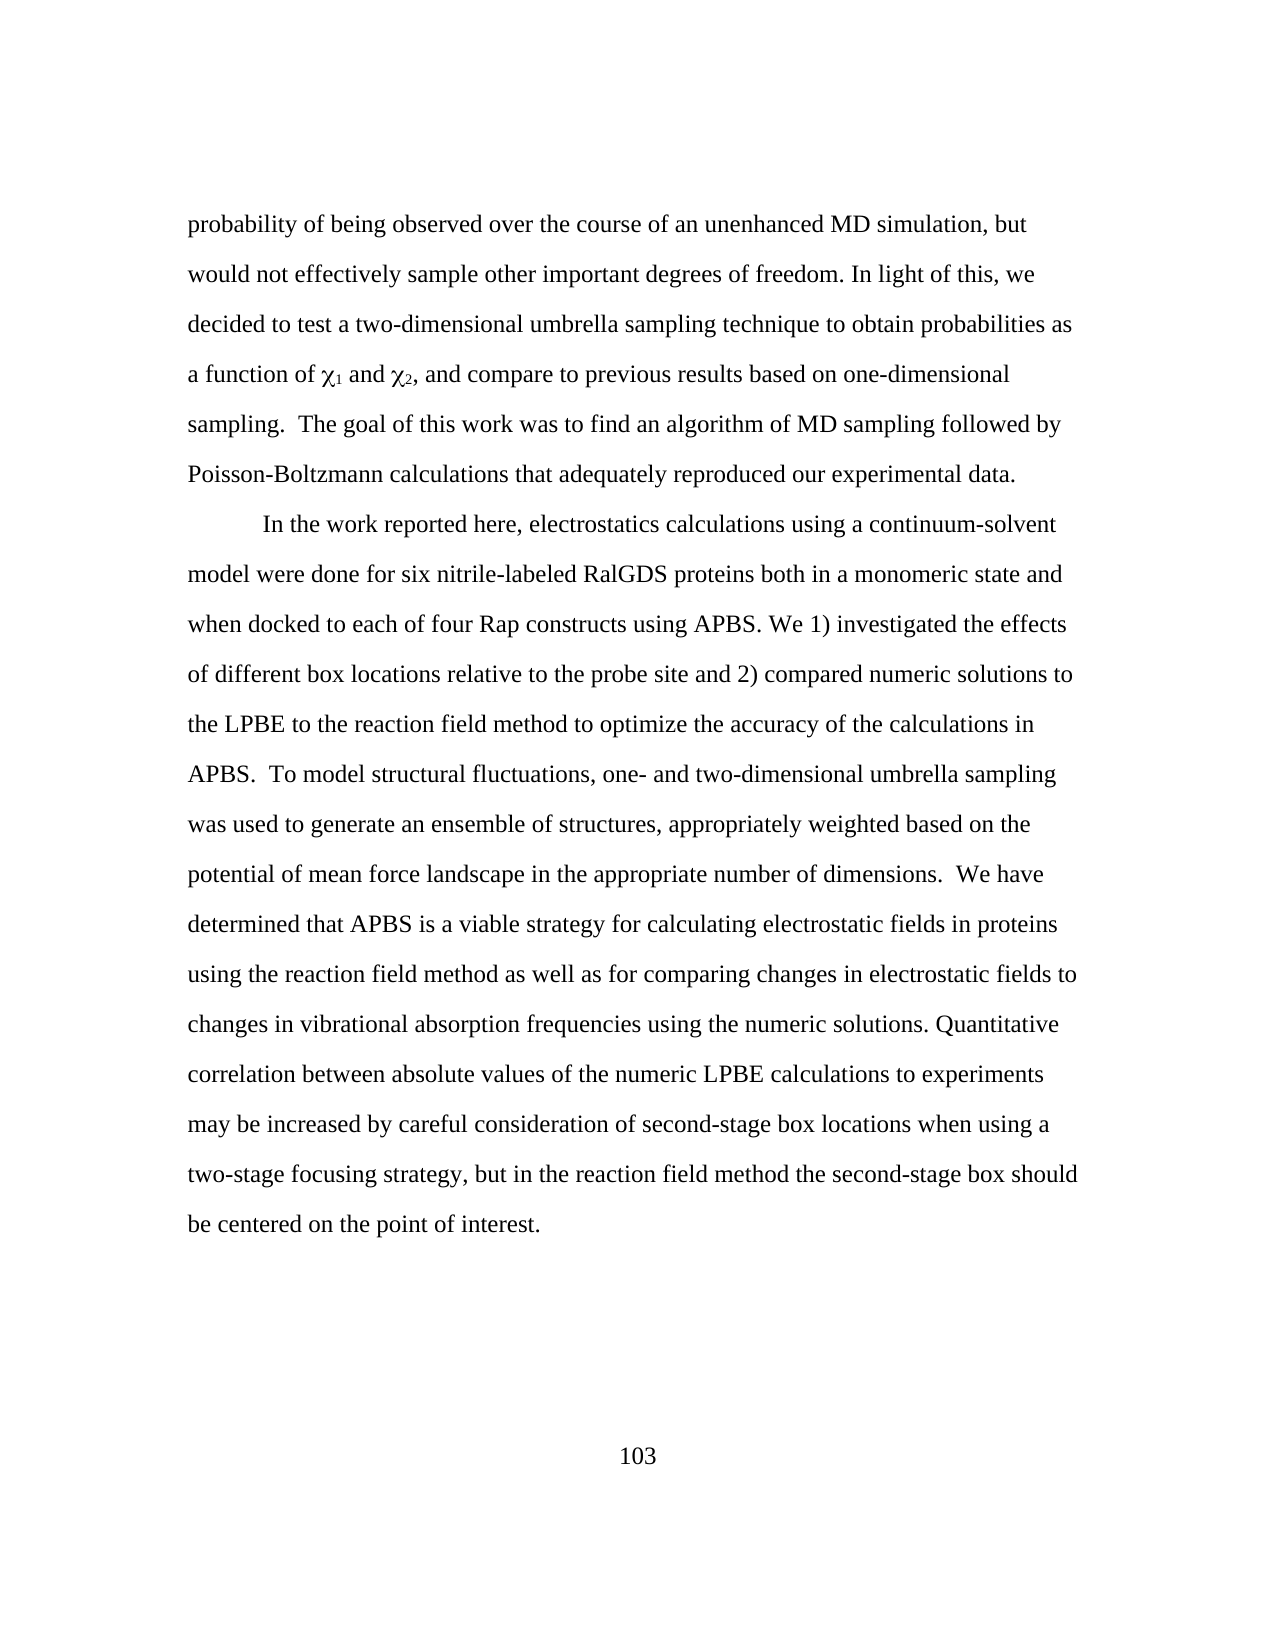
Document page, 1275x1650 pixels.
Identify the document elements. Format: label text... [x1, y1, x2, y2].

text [187, 187, 1087, 487]
text In the work reported here, electrostatics calculations using a continuum-solvent model were done for six nitrile-labeled RalGDS proteins both in a monomeric state and when docked to each of four Rap constructs using APBS. We 1) investigated the effects of different box locations relative to the probe site and 2) compared numeric solutions to the LPBE to the reaction field method to optimize the accuracy of the calculations in APBS. To model structural fluctuations, one- and two-dimensional umbrella sampling was used to generate an ensemble of structures, appropriately weighted based on the potential of mean force landscape in the appropriate number of dimensions. We have determined that APBS is a viable strategy for calculating electrostatic fields in proteins using the reaction field method as well as for comparing changes in electrostatic fields to changes in vibrational absorption frequencies using the numeric solutions. Quantitative correlation between absolute values of the numeric LPBE calculations to experiments may be increased by careful consideration of second-stage box locations when using a two-stage focusing strategy, but in the reaction field method the second-stage box should be centered on the point of interest. [187, 487, 1087, 1237]
